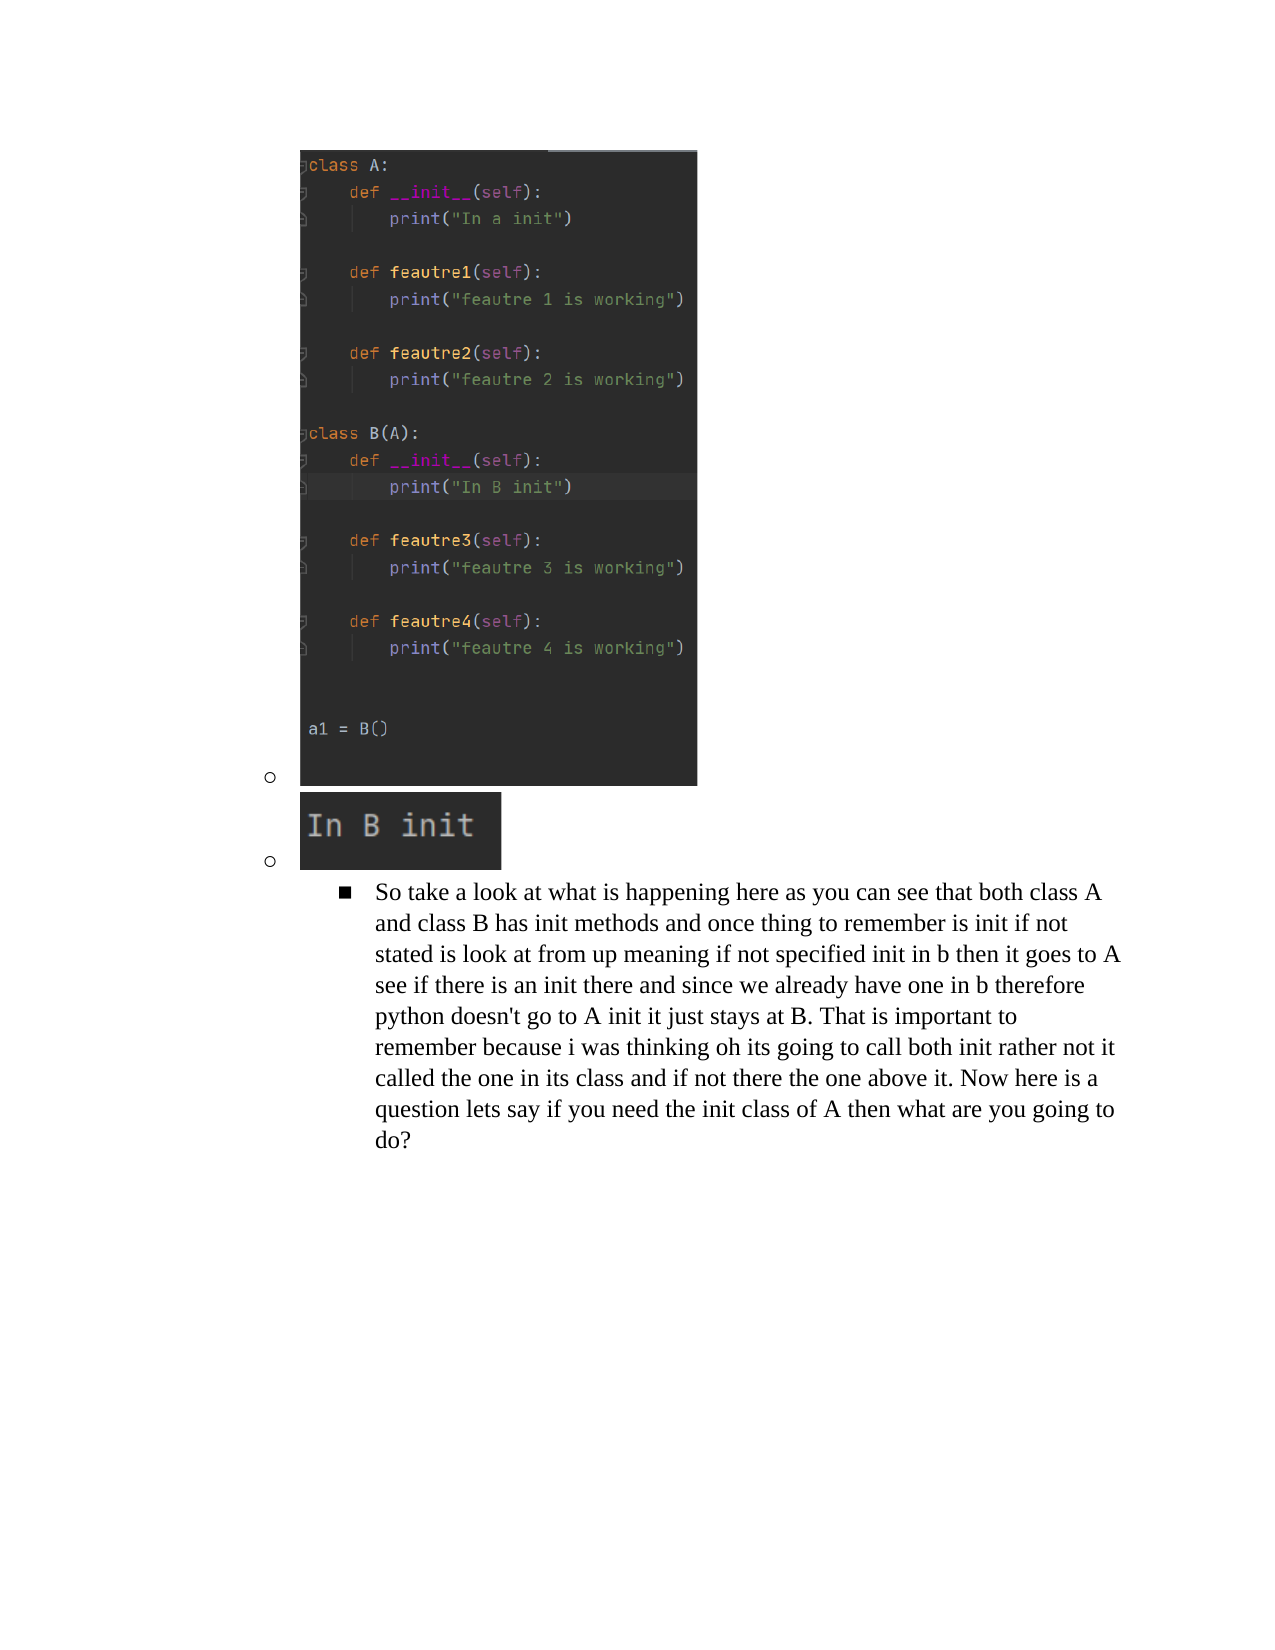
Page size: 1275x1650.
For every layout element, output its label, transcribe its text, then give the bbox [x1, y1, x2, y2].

list So take a look at what is happening here as you can see that both class A and class B has init methods and once thing to remember is init if not stated is look at from up meaning if not specified init in b then it goes to A see if there is an init there and since we already have one in b therefore python doesn't go to A init it just stays at B. That is important to remember because i was thinking oh its going to call both init rather not it called the one in its class and if not there the one above it. Now here is a question lets say if you need the init class of A then what are you going to do? [337, 877, 1125, 1154]
picture [300, 792, 502, 870]
picture [300, 150, 698, 786]
